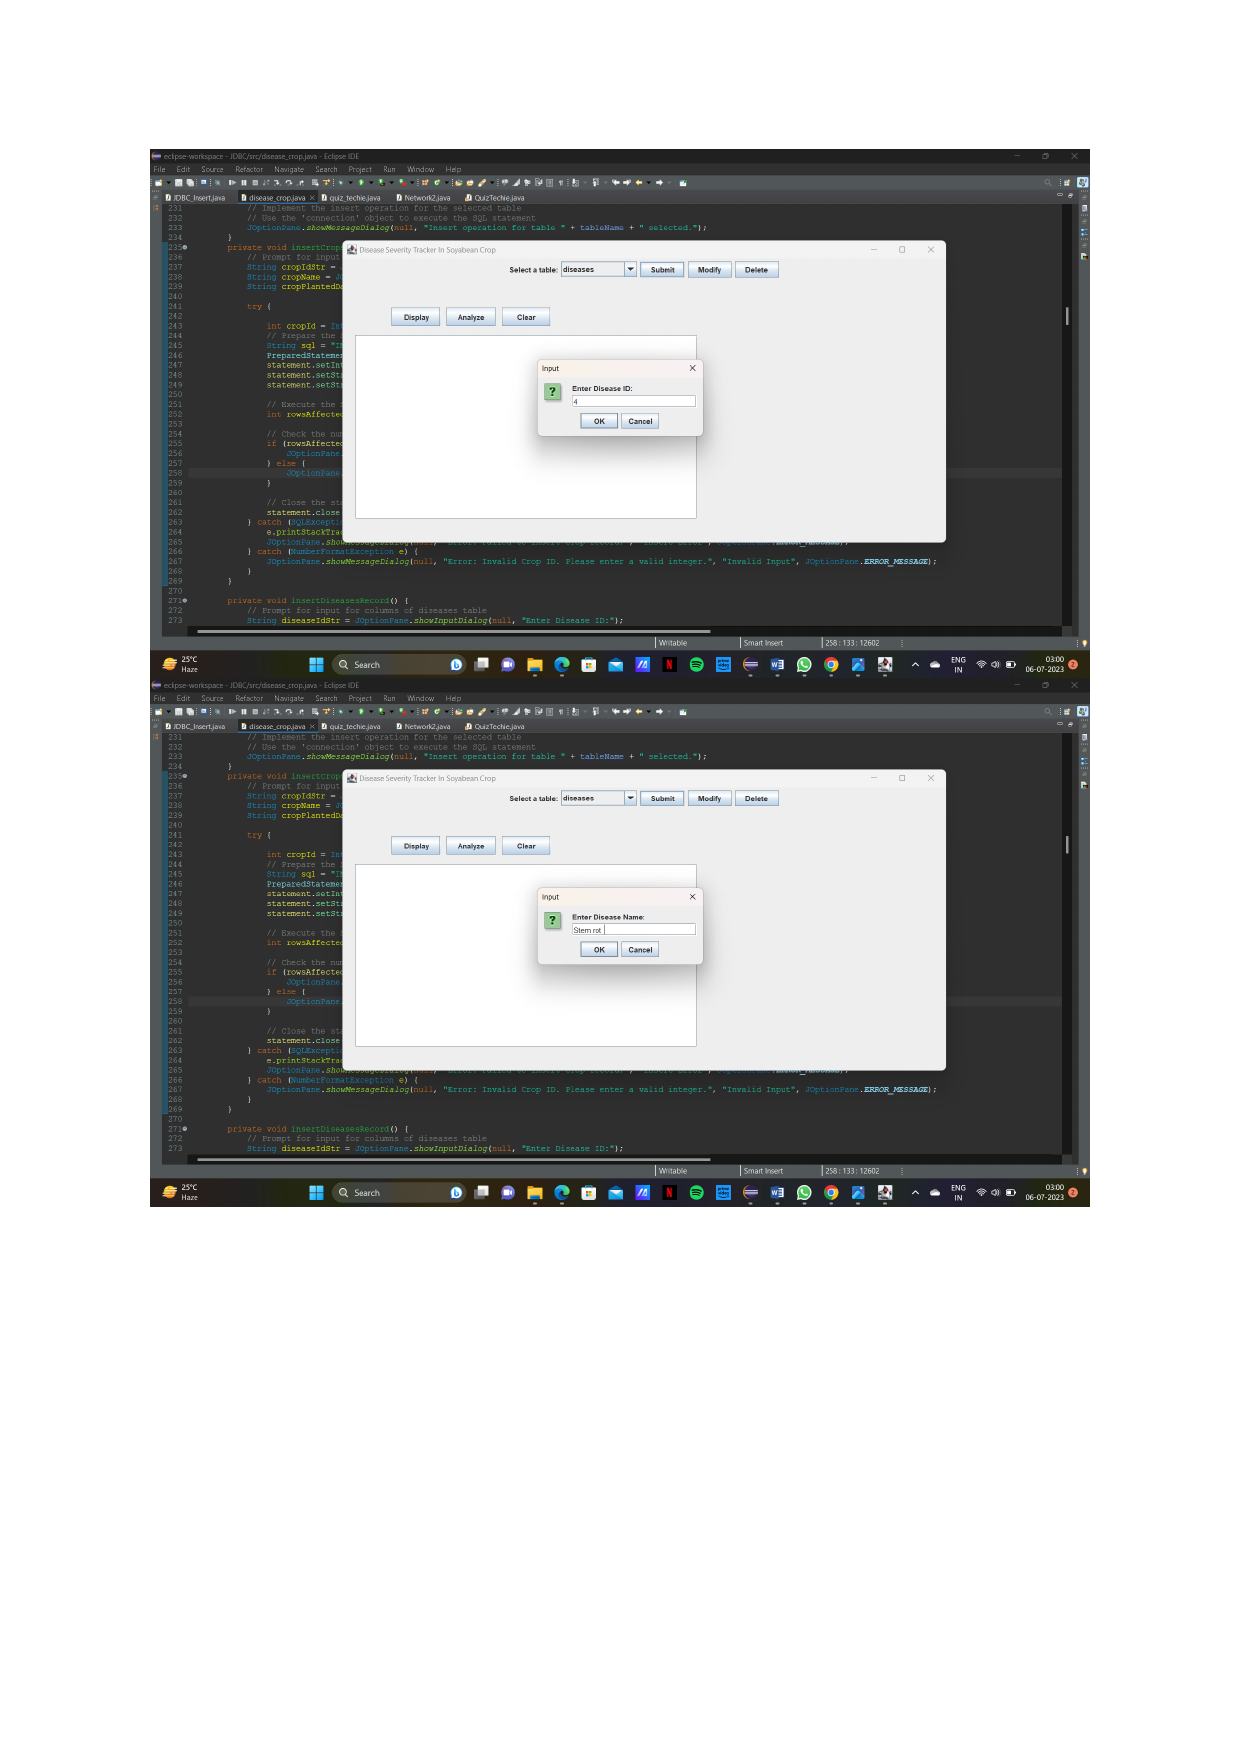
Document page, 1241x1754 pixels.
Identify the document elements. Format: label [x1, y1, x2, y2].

picture [150, 149, 1090, 1207]
